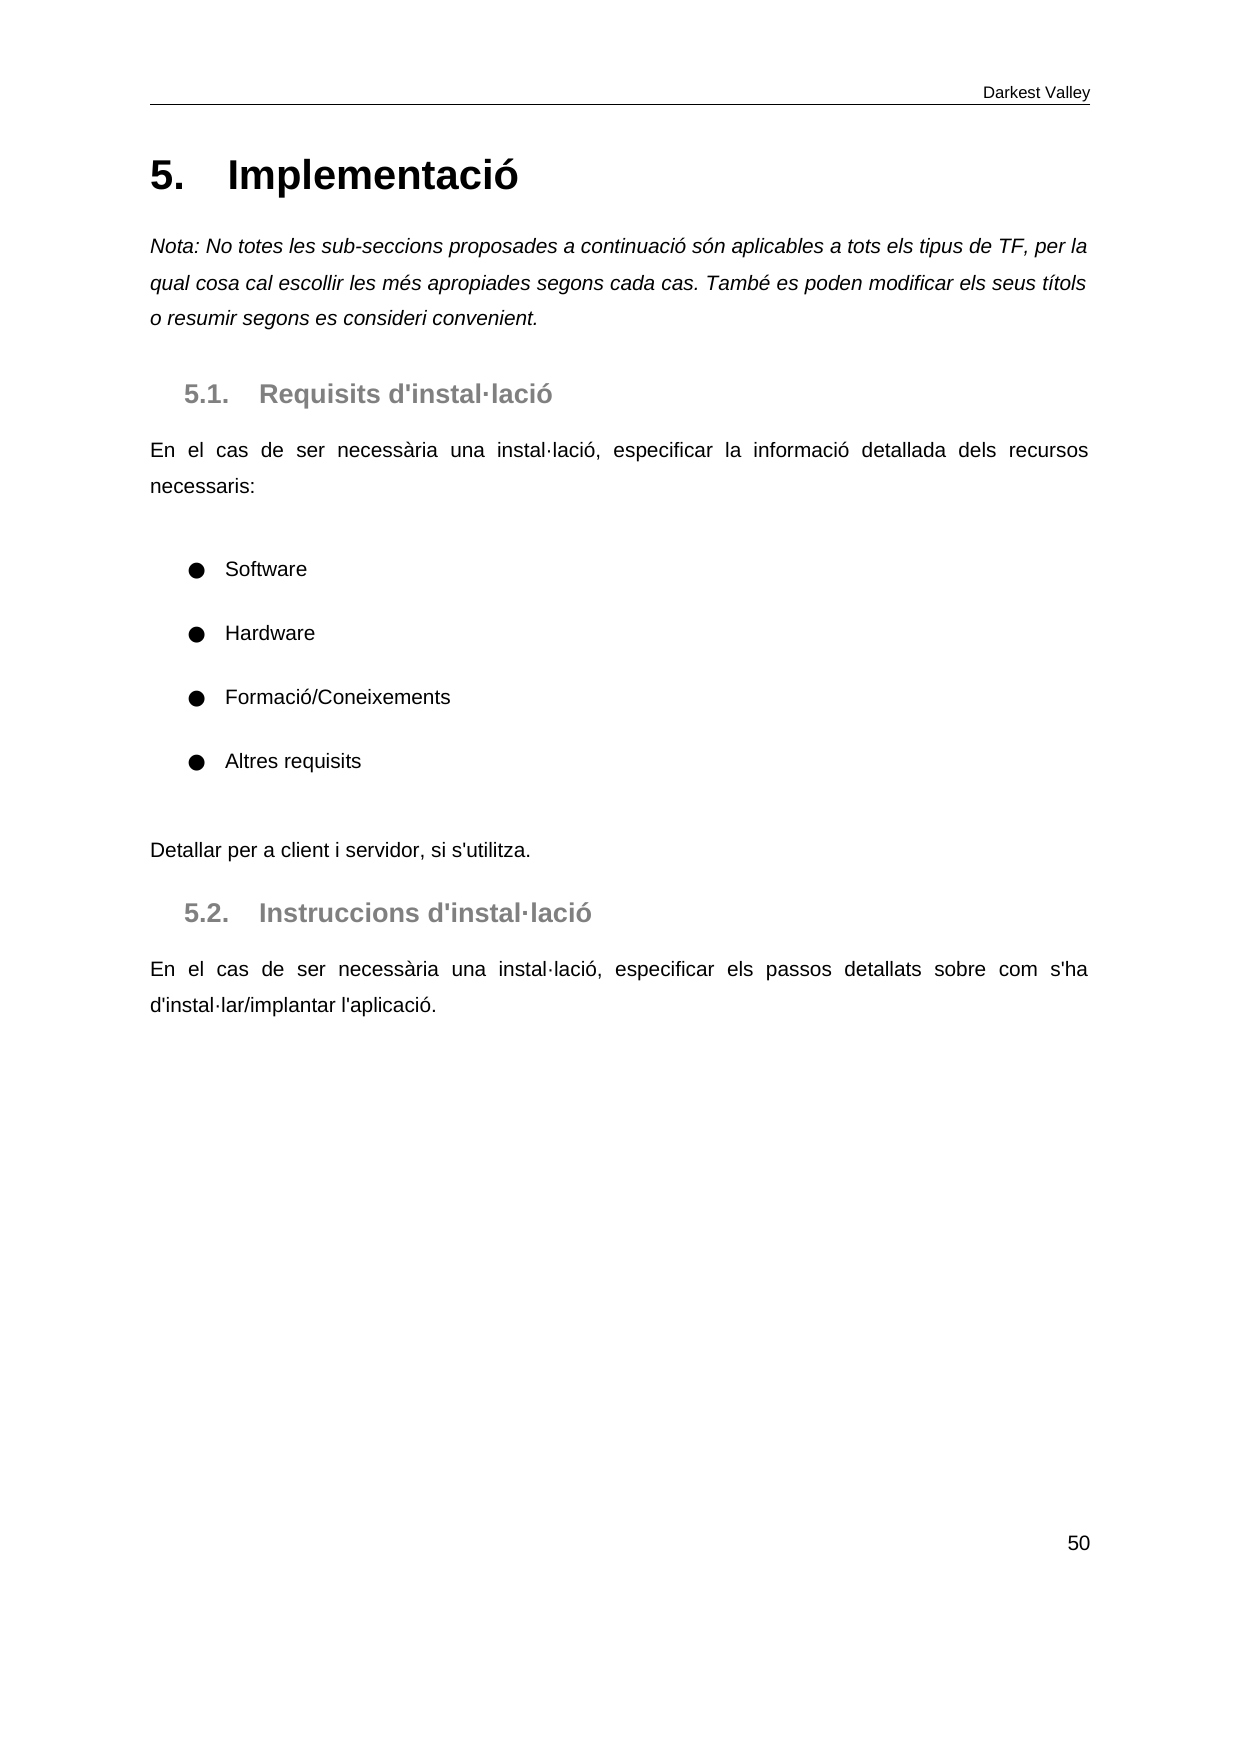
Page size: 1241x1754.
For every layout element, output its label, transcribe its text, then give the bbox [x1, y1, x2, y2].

list Formació/Coneixements [187, 673, 1090, 716]
list Software [187, 545, 1090, 588]
text En el cas de ser necessària una instal·lació, especificar la informació detallada dels recursos necessaris: [150, 437, 1090, 497]
list Hardware [187, 609, 1090, 652]
subtitle Requisits d'instal·lació [184, 378, 1090, 409]
list Altres requisits [187, 737, 1090, 780]
text Nota: No totes les sub-seccions proposades a continuació són aplicables a tots els tipus de TF, per la qual cosa cal escollir les més apropiades segons cada cas. També es poden modificar els seus títols o resumir segons es consideri convenient. [150, 234, 1090, 330]
text En el cas de ser necessària una instal·lació, especificar els passos detallats sobre com s'ha d'instal·lar/implantar l'aplicació. [150, 957, 1090, 1017]
text Detallar per a client i servidor, si s'utilitza. [150, 837, 1090, 861]
subtitle Instruccions d'instal·lació [184, 897, 1090, 929]
subtitle Implementació [150, 150, 1090, 198]
